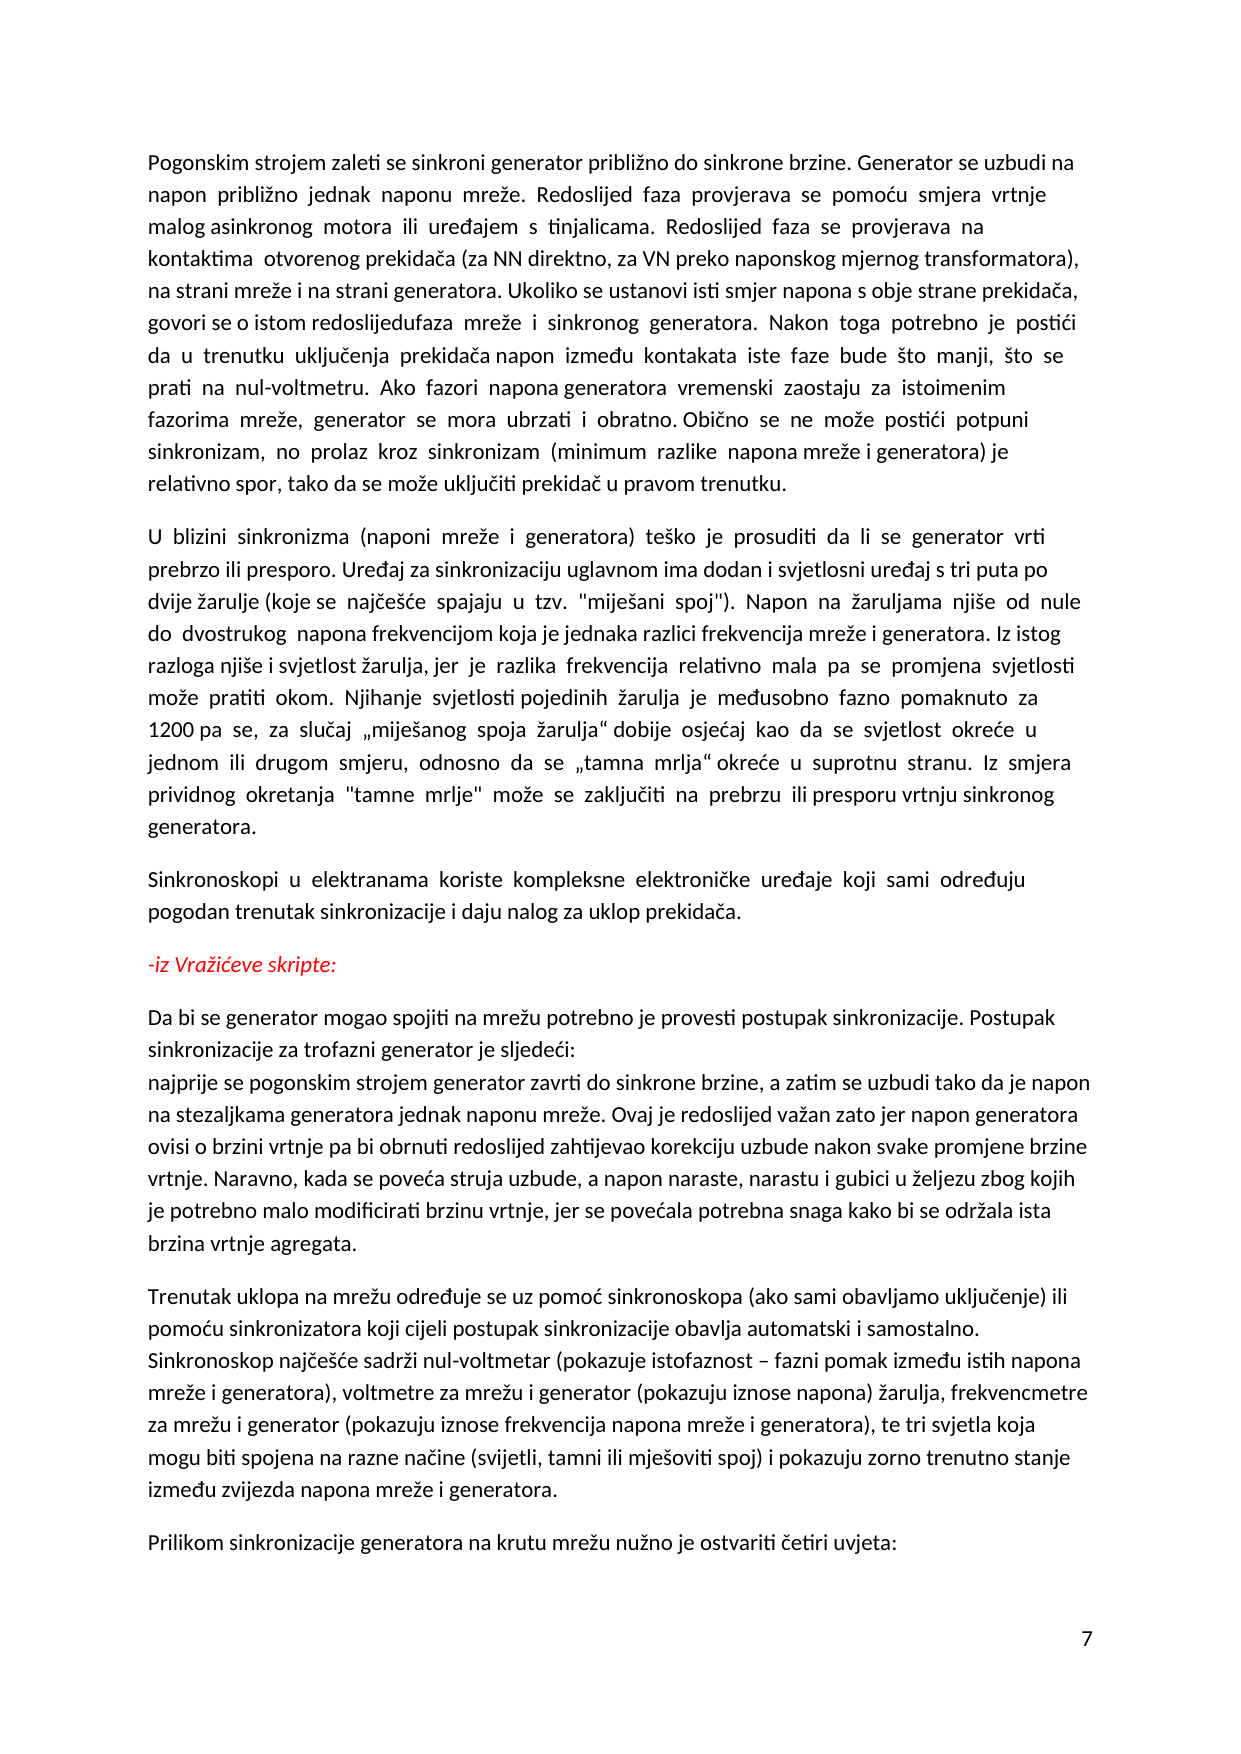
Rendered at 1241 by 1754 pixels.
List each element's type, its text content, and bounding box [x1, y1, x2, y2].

text Trenutak uklopa na mrežu određuje se uz pomoć sinkronoskopa (ako sami obavljamo uključenje) ili pomoću sinkronizatora koji cijeli postupak sinkronizacije obavlja automatski i samostalno. Sinkronoskop najčešće sadrži nul-voltmetar (pokazuje istofaznost – fazni pomak između istih napona mreže i generatora), voltmetre za mrežu i generator (pokazuju iznose napona) žarulja, frekvencmetre za mrežu i generator (pokazuju iznose frekvencija napona mreže i generatora), te tri svjetla koja mogu biti spojena na razne načine (svijetli, tamni ili mješoviti spoj) i pokazuju zorno trenutno stanje između zvijezda napona mreže i generatora. [148, 1282, 1093, 1503]
text Pogonskim strojem zaleti se sinkroni generator približno do sinkrone brzine. Generator se uzbudi na napon približno jednak naponu mreže. Redoslijed faza provjerava se pomoću smjera vrtnje malog asinkronog motora ili uređajem s tinjalicama. Redoslijed faza se provjerava na kontaktima otvorenog prekidača (za NN direktno, za VN preko naponskog mjernog transformatora), na strani mreže i na strani generatora. Ukoliko se ustanovi isti smjer napona s obje strane prekidača, govori se o istom redoslijedufaza mreže i sinkronog generatora. Nakon toga potrebno je postići da u trenutku uključenja prekidača napon između kontakata iste faze bude što manji, što se prati na nul-voltmetru. Ako fazori napona generatora vremenski zaostaju za istoimenim fazorima mreže, generator se mora ubrzati i obratno. Obično se ne može postići potpuni sinkronizam, no prolaz kroz sinkronizam (minimum razlike napona mreže i generatora) je relativno spor, tako da se može uključiti prekidač u pravom trenutku. [148, 148, 1093, 497]
text Sinkronoskopi u elektranama koriste kompleksne elektroničke uređaje koji sami određuju pogodan trenutak sinkronizacije i daju nalog za uklop prekidača. [148, 865, 1093, 925]
text Prilikom sinkronizacije generatora na krutu mrežu nužno je ostvariti četiri uvjeta: [148, 1528, 1093, 1556]
text -iz Vražićeve skripte: [148, 950, 1093, 978]
text U blizini sinkronizma (naponi mreže i generatora) teško je prosuditi da li se generator vrti prebrzo ili presporo. Uređaj za sinkronizaciju uglavnom ima dodan i svjetlosni uređaj s tri puta po dvije žarulje (koje se najčešće spajaju u tzv. "miješani spoj"). Napon na žaruljama njiše od nule do dvostrukog napona frekvencijom koja je jednaka razlici frekvencija mreže i generatora. Iz istog razloga njiše i svjetlost žarulja, jer je razlika frekvencija relativno mala pa se promjena svjetlosti može pratiti okom. Njihanje svjetlosti pojedinih žarulja je međusobno fazno pomaknuto za 1200 pa se, za slučaj „miješanog spoja žarulja“ dobije osjećaj kao da se svjetlost okreće u jednom ili drugom smjeru, odnosno da se „tamna mrlja“ okreće u suprotnu stranu. Iz smjera prividnog okretanja "tamne mrlje" može se zaključiti na prebrzu ili presporu vrtnju sinkronog generatora. [148, 522, 1093, 840]
text Da bi se generator mogao spojiti na mrežu potrebno je provesti postupak sinkronizacije. Postupak sinkronizacije za trofazni generator je sljedeći: najprije se pogonskim strojem generator zavrti do sinkrone brzine, a zatim se uzbudi tako da je napon na stezaljkama generatora jednak naponu mreže. Ovaj je redoslijed važan zato jer napon generatora ovisi o brzini vrtnje pa bi obrnuti redoslijed zahtijevao korekciju uzbude nakon svake promjene brzine vrtnje. Naravno, kada se poveća struja uzbude, a napon naraste, narastu i gubici u željezu zbog kojih je potrebno malo modificirati brzinu vrtnje, jer se povećala potrebna snaga kako bi se održala ista brzina vrtnje agregata. [148, 1003, 1093, 1257]
